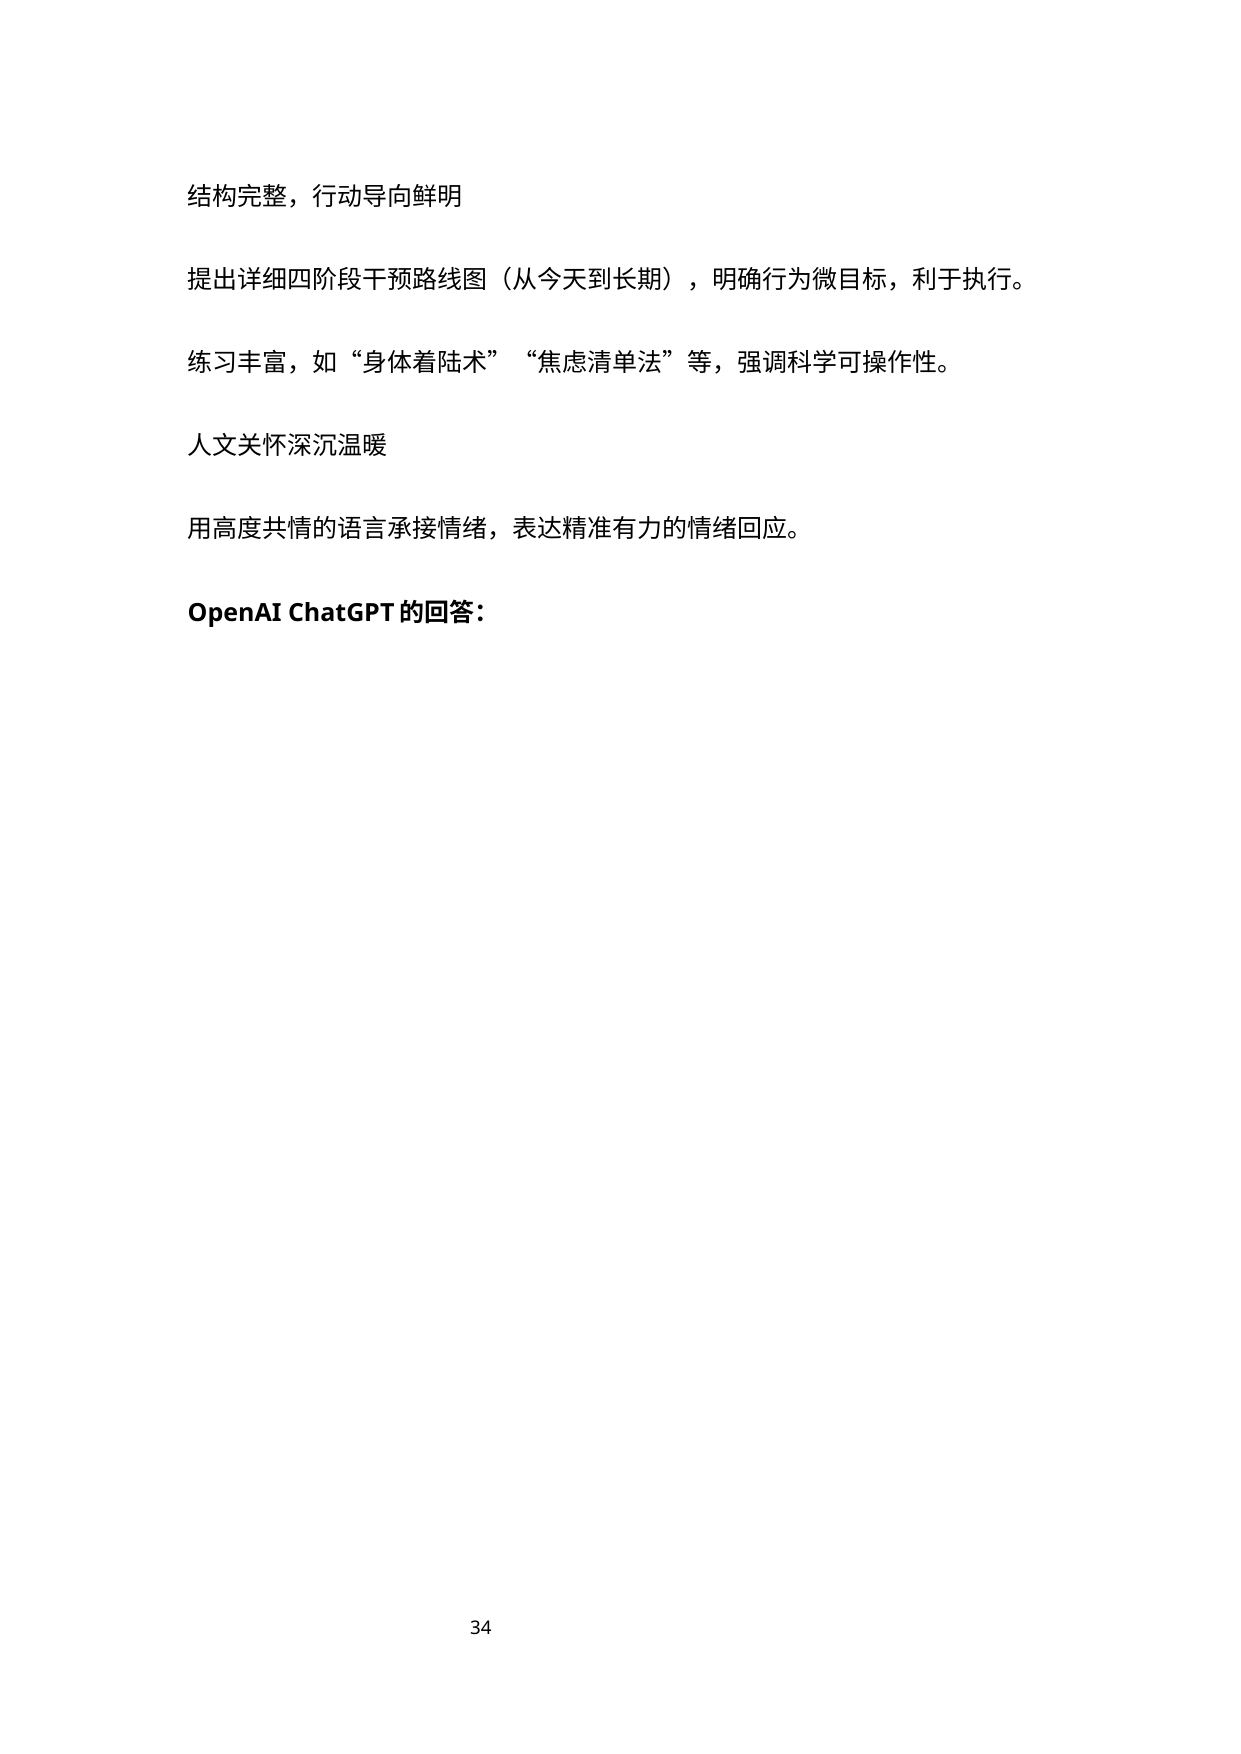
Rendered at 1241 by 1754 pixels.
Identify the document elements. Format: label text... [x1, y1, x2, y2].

text 人文关怀深沉温暖 [187, 411, 1053, 476]
text OpenAI ChatGPT的回答： [187, 578, 1053, 643]
text 练习丰富，如“身体着陆术”“焦虑清单法”等，强调科学可操作性。 [187, 328, 1053, 393]
text 结构完整，行动导向鲜明 [187, 162, 1053, 227]
text 提出详细四阶段干预路线图（从今天到长期），明确行为微目标，利于执行。 [187, 245, 1053, 310]
text 用高度共情的语言承接情绪，表达精准有力的情绪回应。 [187, 494, 1053, 559]
